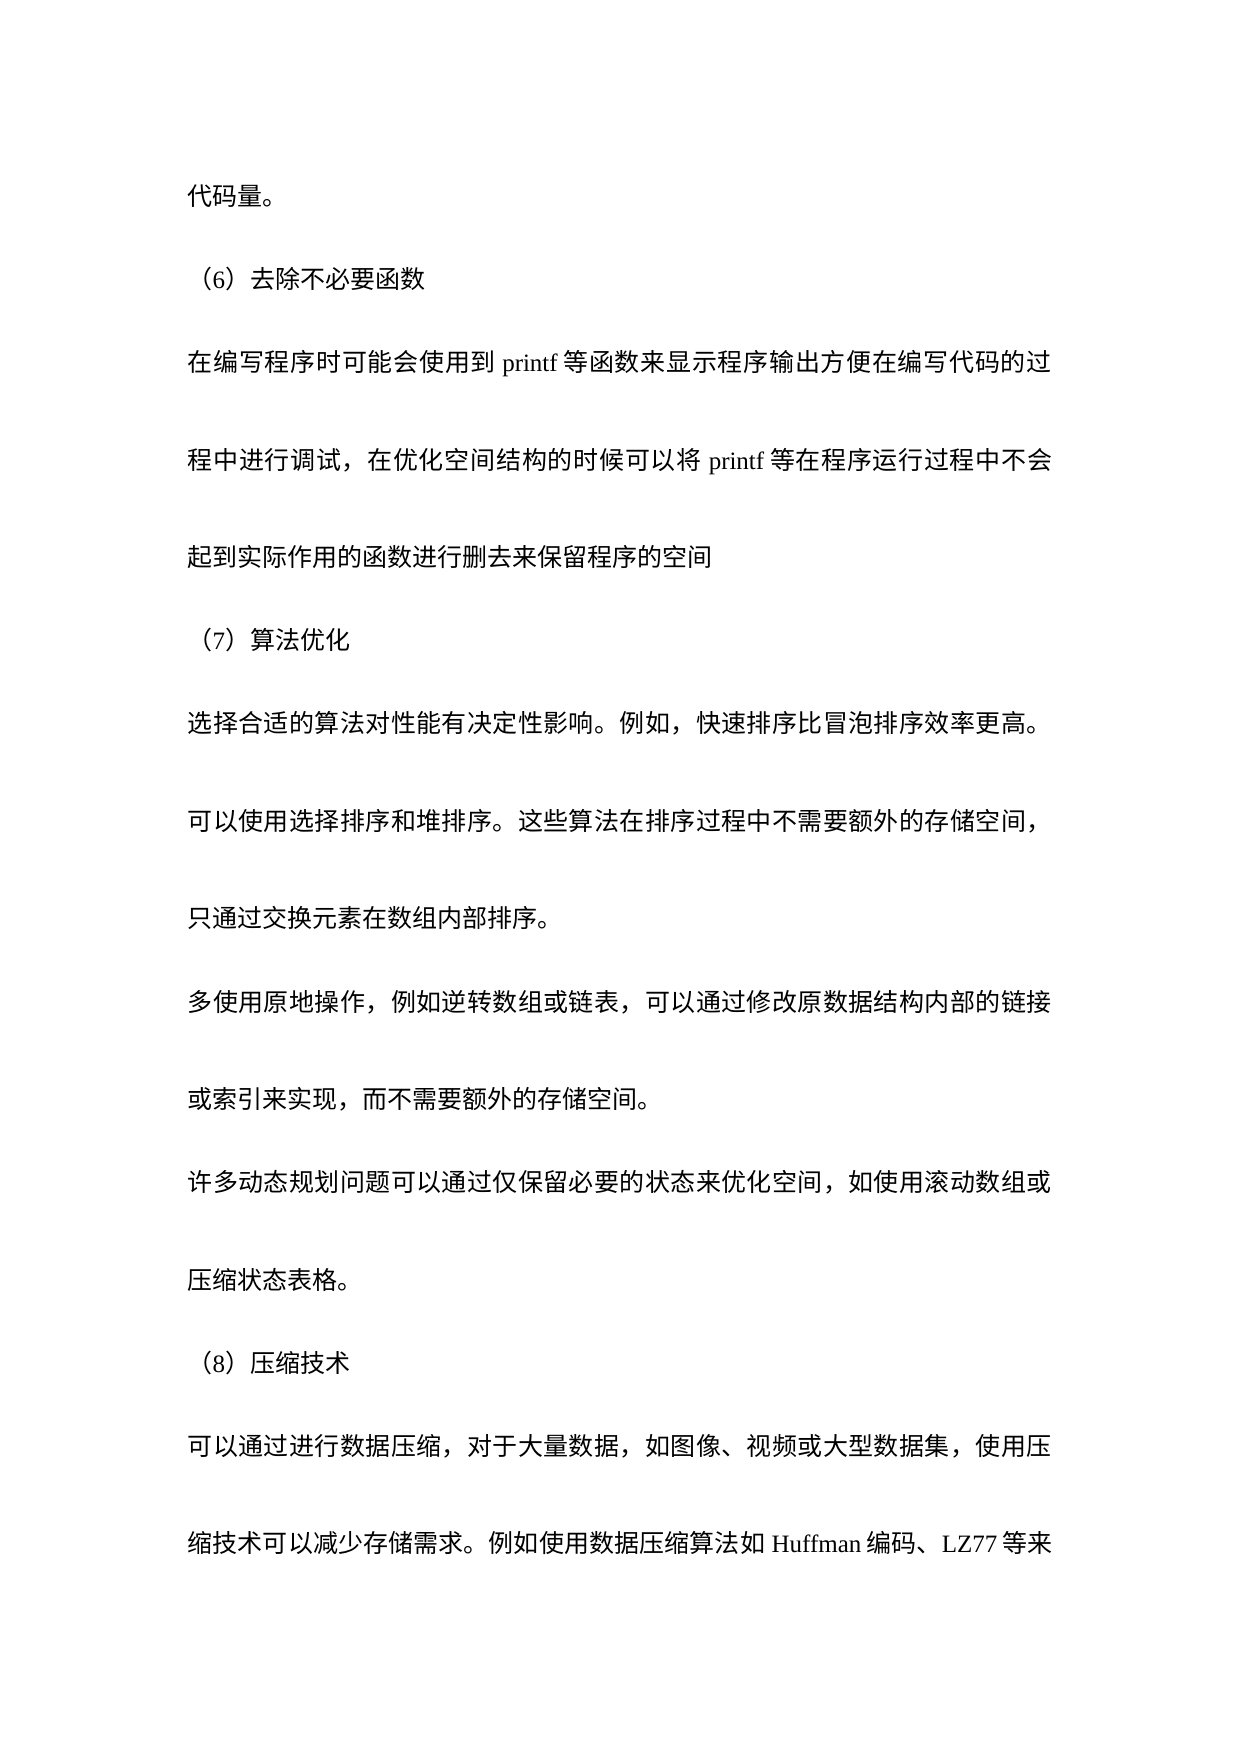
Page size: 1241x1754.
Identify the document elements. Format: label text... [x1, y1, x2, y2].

text 选择合适的算法对性能有决定性影响。例如，快速排序比冒泡排序效率更高。可以使用选择排序和堆排序。这些算法在排序过程中不需要额外的存储空间，只通过交换元素在数组内部排序。 [187, 689, 1053, 949]
text （7）算法优化 [187, 606, 1053, 671]
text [187, 1412, 1053, 1574]
text （8）压缩技术 [187, 1329, 1053, 1394]
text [187, 162, 1053, 227]
text 许多动态规划问题可以通过仅保留必要的状态来优化空间，如使用滚动数组或压缩状态表格。 [187, 1148, 1053, 1311]
text 多使用原地操作，例如逆转数组或链表，可以通过修改原数据结构内部的链接或索引来实现，而不需要额外的存储空间。 [187, 968, 1053, 1130]
text 在编写程序时可能会使用到printf等函数来显示程序输出方便在编写代码的过程中进行调试，在优化空间结构的时候可以将printf等在程序运行过程中不会起到实际作用的函数进行删去来保留程序的空间 [187, 328, 1053, 588]
text （6）去除不必要函数 [187, 245, 1053, 310]
